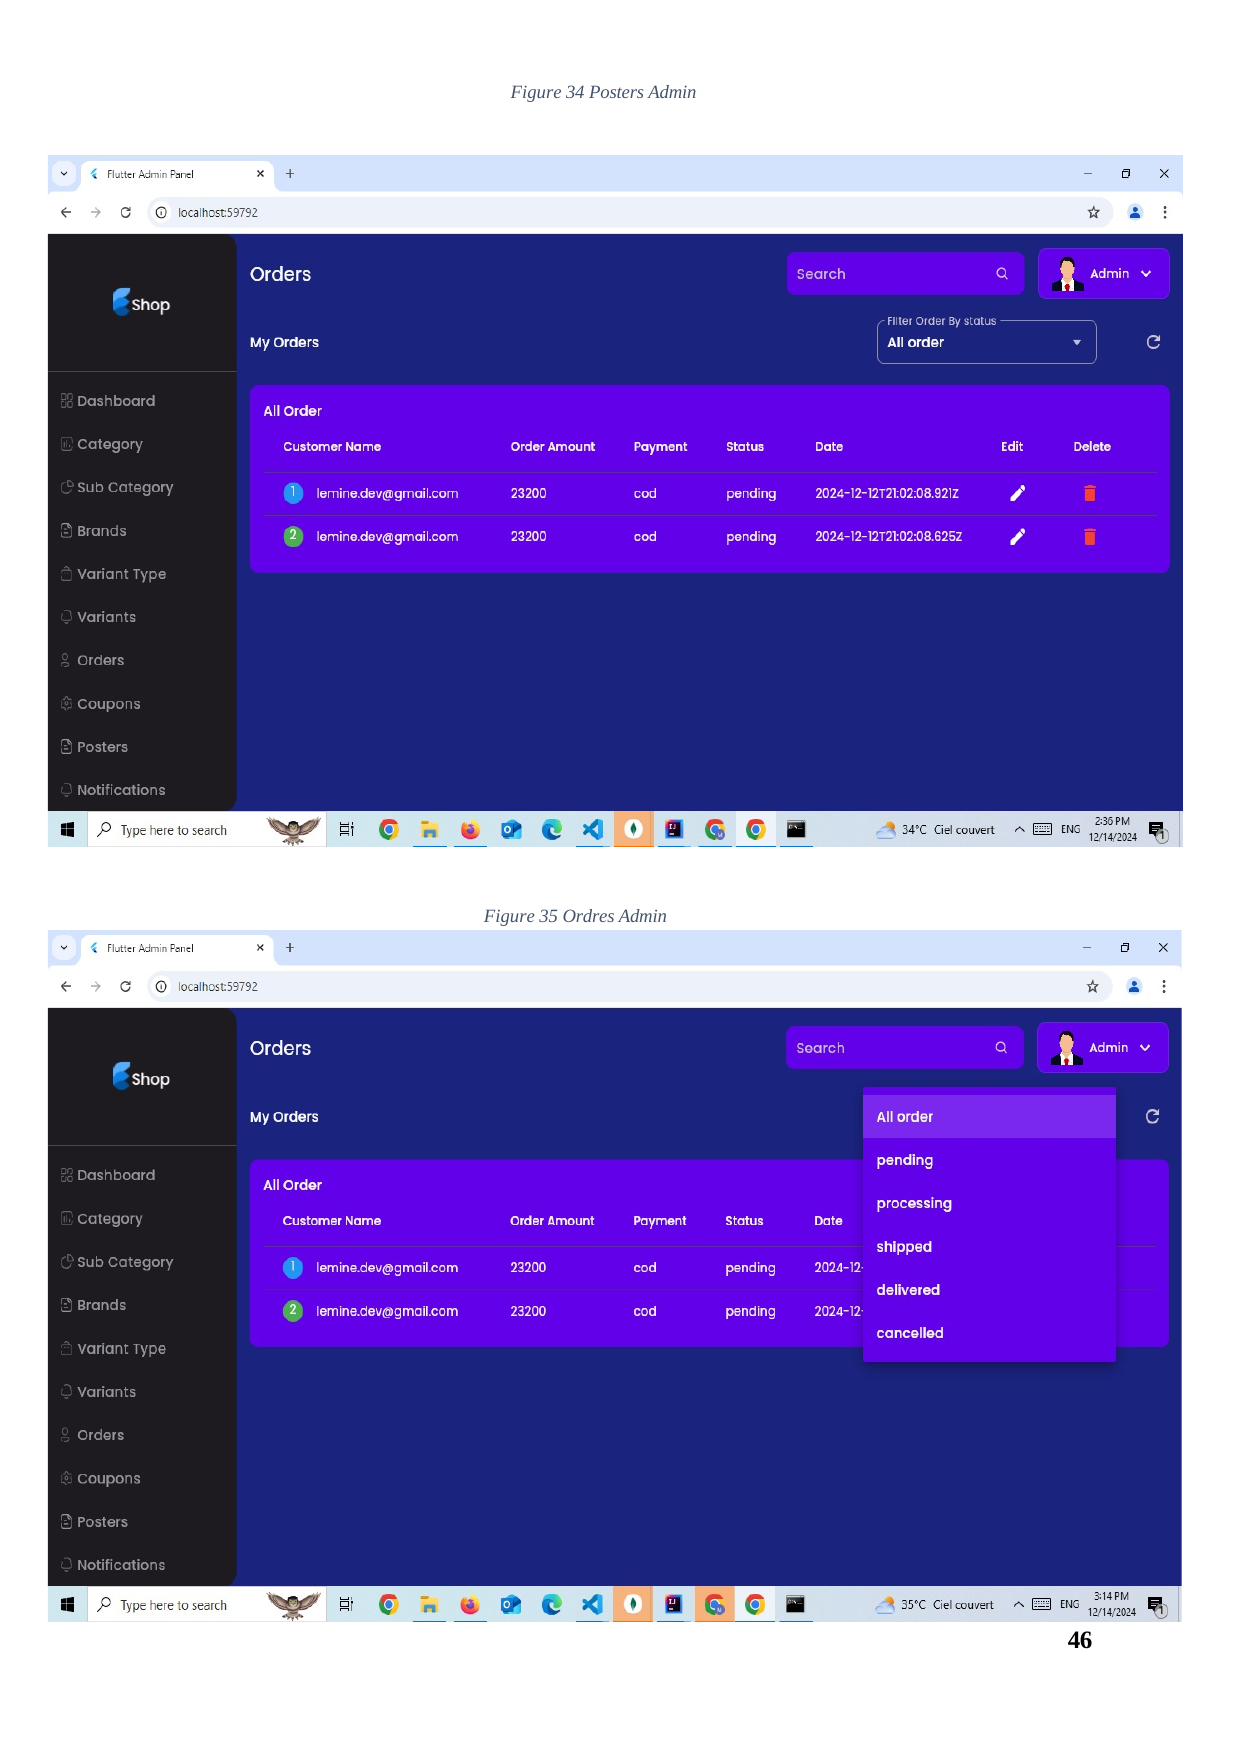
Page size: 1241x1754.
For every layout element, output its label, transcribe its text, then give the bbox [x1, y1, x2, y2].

picture [47, 155, 1183, 847]
picture [47, 930, 1182, 1622]
subtitle Figure 35 Ordres Admin [4, 905, 1234, 927]
text Figure 34 Posters Admin [4, 81, 1234, 103]
